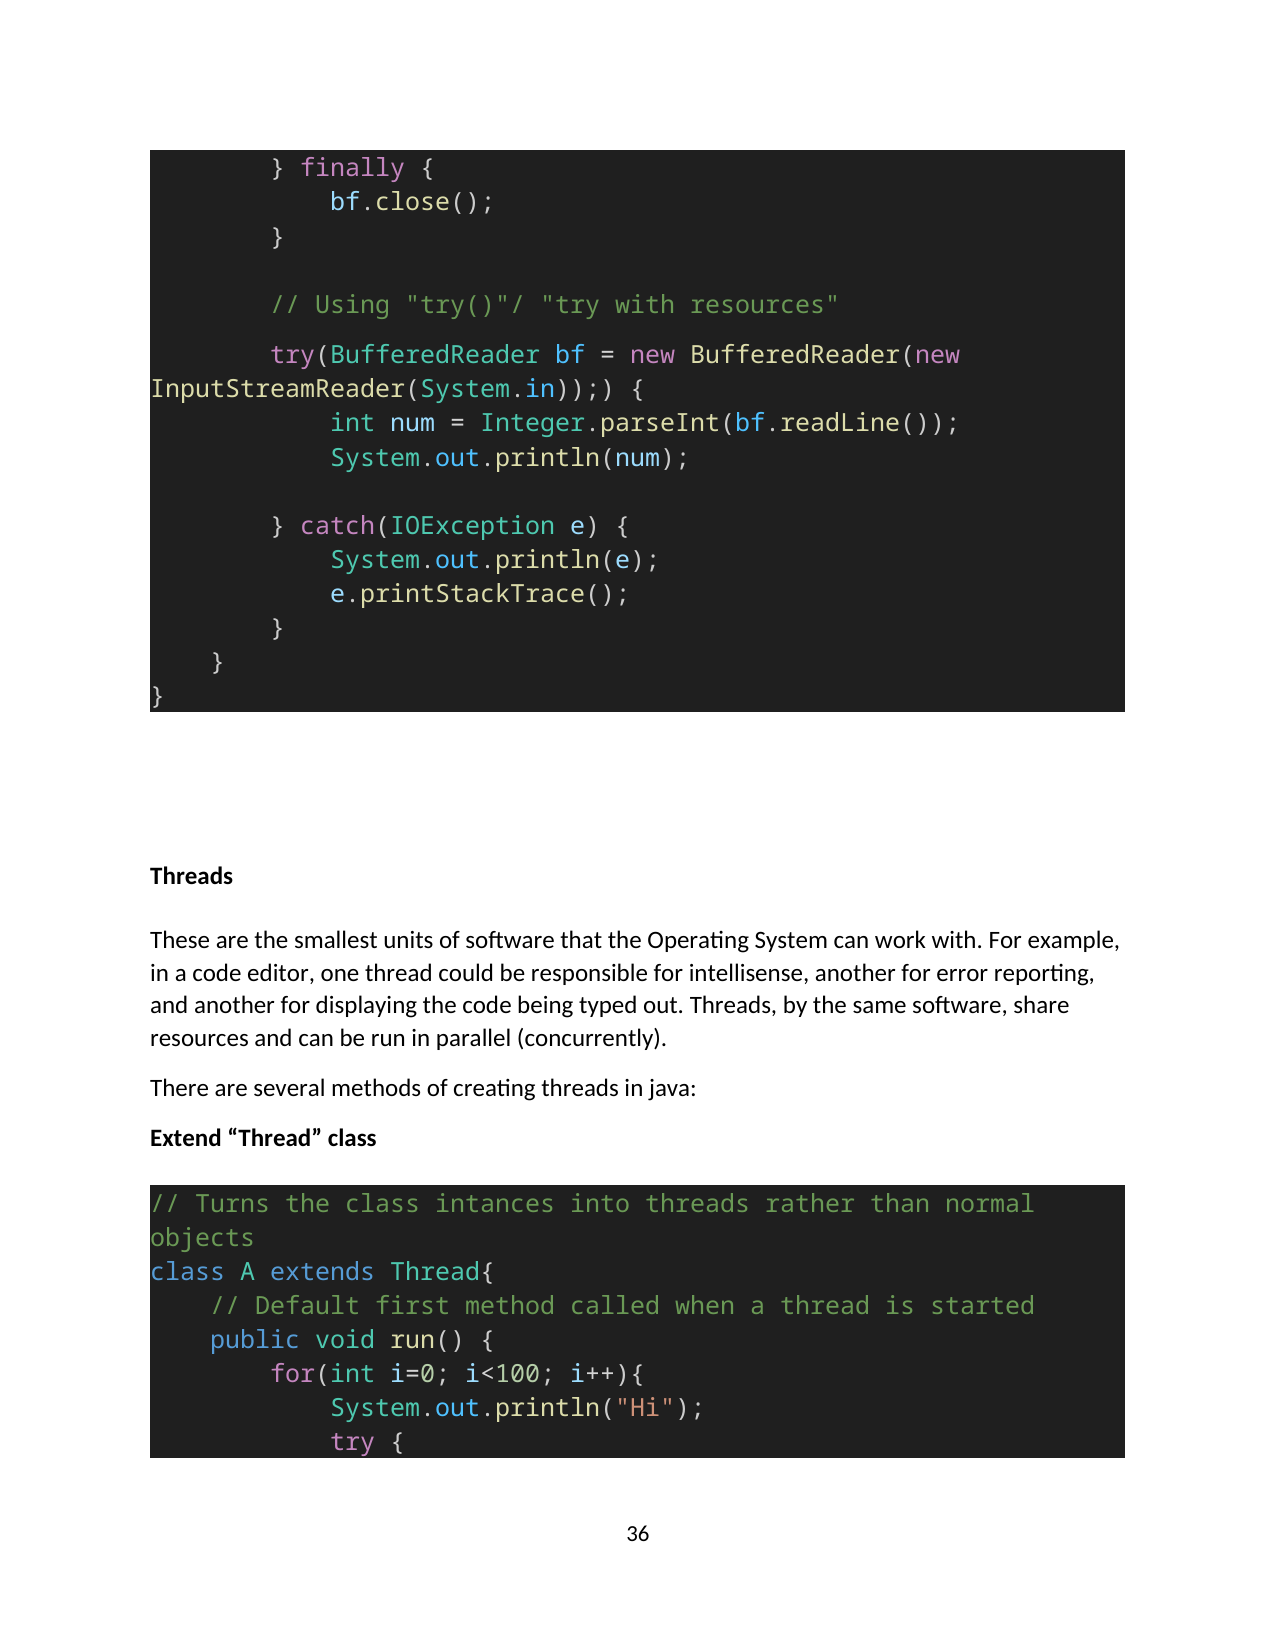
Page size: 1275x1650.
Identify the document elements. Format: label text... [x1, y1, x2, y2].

text // Default first method called when a thread is started [150, 1287, 1125, 1321]
text public void run() { [150, 1321, 1125, 1356]
text try { [150, 1424, 1125, 1458]
text System.out.println(e); [150, 541, 1125, 575]
text System.out.println(num); [150, 439, 1125, 473]
text } [150, 609, 1125, 643]
text These are the smallest units of software that the Operating System can work with. For example, in a code editor, one thread could be responsible for intellisense, another for error reporting, and another for displaying the code being typed out. Threads, by the same software, share resources and can be run in parallel (concurrently). [150, 924, 1125, 1053]
text There are several methods of creating threads in java: [150, 1072, 1125, 1103]
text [150, 405, 1125, 439]
text // Using "try()"/ "try with resources" [150, 286, 1125, 320]
text try(BufferedReader bf = new BufferedReader(new InputStreamReader(System.in));) { [150, 337, 1125, 405]
text System.out.println("Hi"); [150, 1389, 1125, 1424]
text class A extends Thread{ [150, 1253, 1125, 1287]
text // Turns the class intances into threads rather than normal objects [150, 1185, 1125, 1253]
text for(int i=0; i<100; i++){ [150, 1356, 1125, 1389]
text e.printStackTrace(); [150, 575, 1125, 609]
text } [150, 218, 1125, 252]
text bf.close(); [150, 184, 1125, 218]
subtitle Extend “Thread” class [150, 1122, 1125, 1152]
text } finally { [150, 150, 1125, 184]
text } [150, 678, 1125, 712]
text } [150, 643, 1125, 678]
text } catch(IOException e) { [150, 507, 1125, 541]
subtitle Threads [150, 860, 1125, 891]
